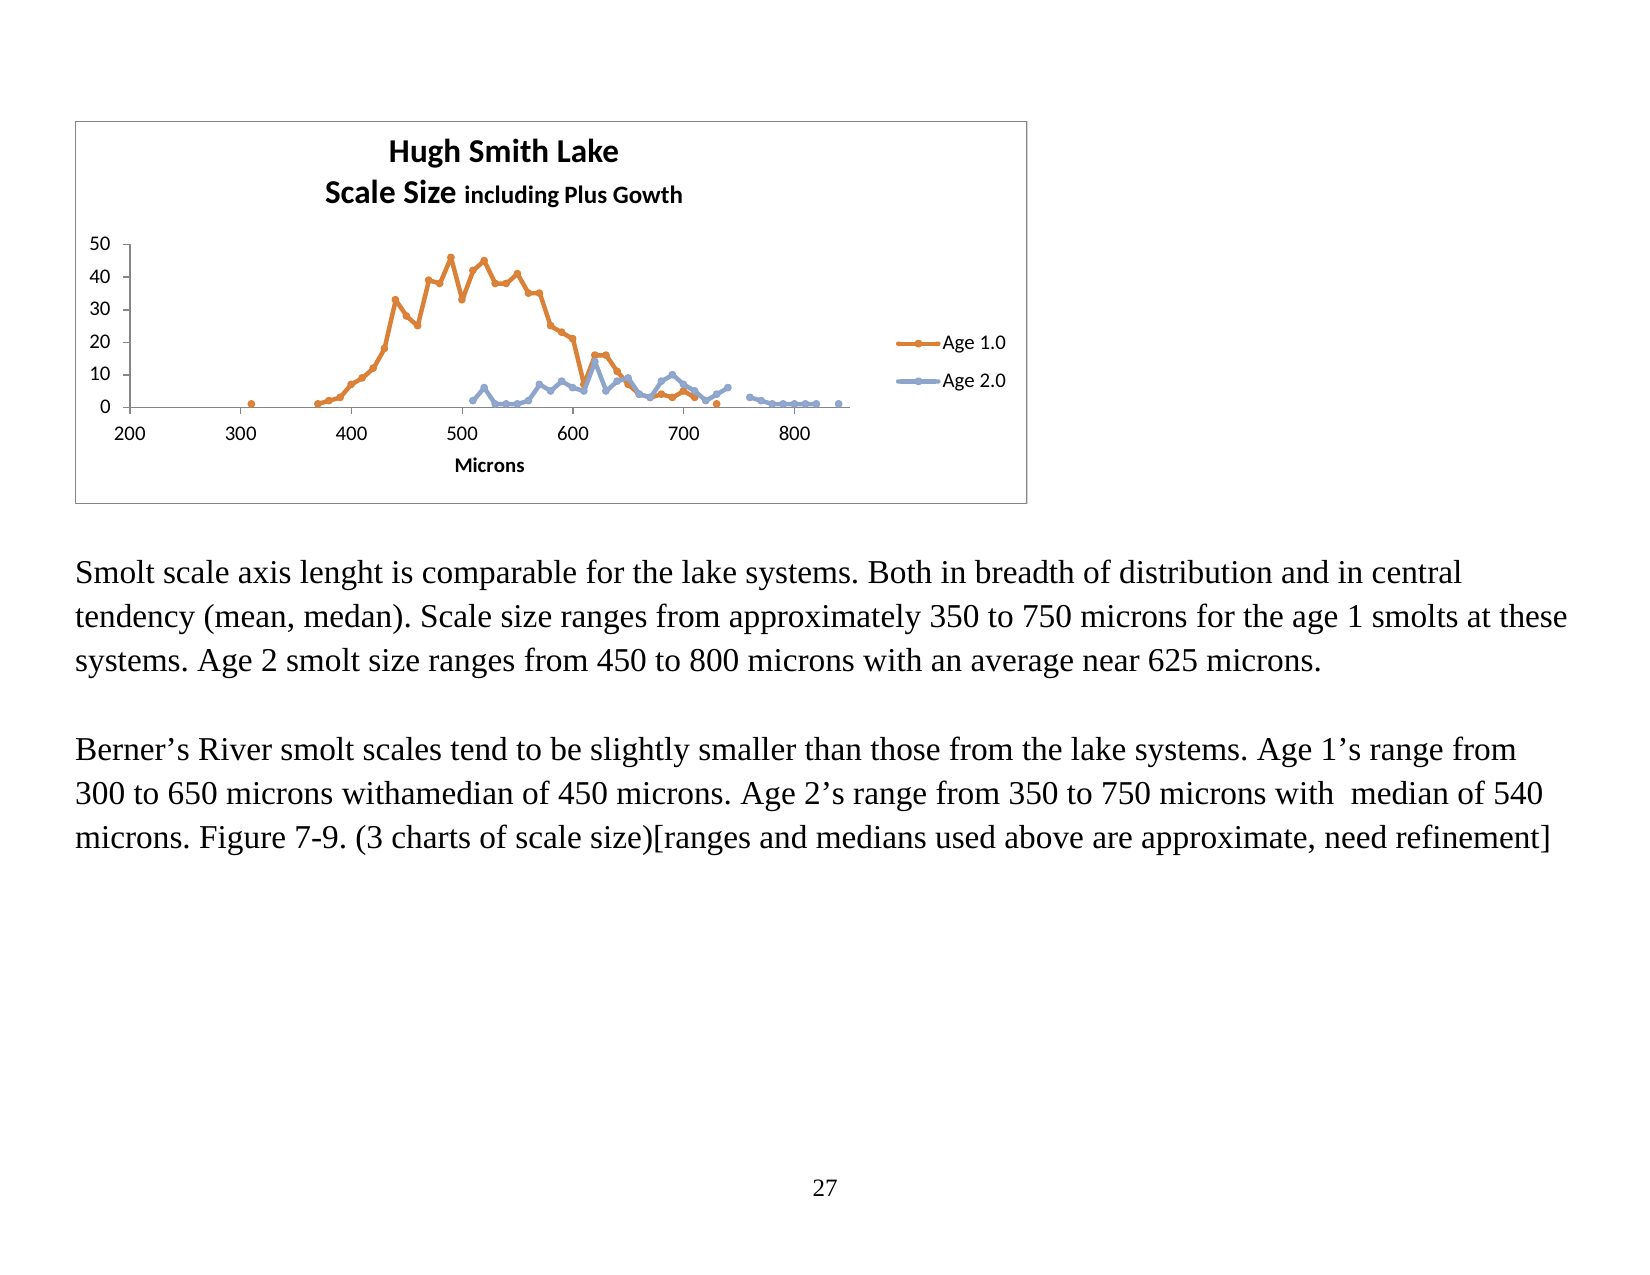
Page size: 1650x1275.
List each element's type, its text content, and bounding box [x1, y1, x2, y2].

text Smolt scale axis lenght is comparable for the lake systems. Both in breadth of distribution and in central tendency (mean, medan). Scale size ranges from approximately 350 to 750 microns for the age 1 smolts at these systems. Age 2 smolt size ranges from 450 to 800 microns with an average near 625 microns. [75, 553, 1575, 679]
text Berner’s River smolt scales tend to be slightly smaller than those from the lake systems. Age 1’s range from 300 to 650 microns withamedian of 450 microns. Age 2’s range from 350 to 750 microns with median of 540 microns. Figure 7-9. (3 charts of scale size)[ranges and medians used above are approximate, need refinement] [75, 729, 1575, 855]
